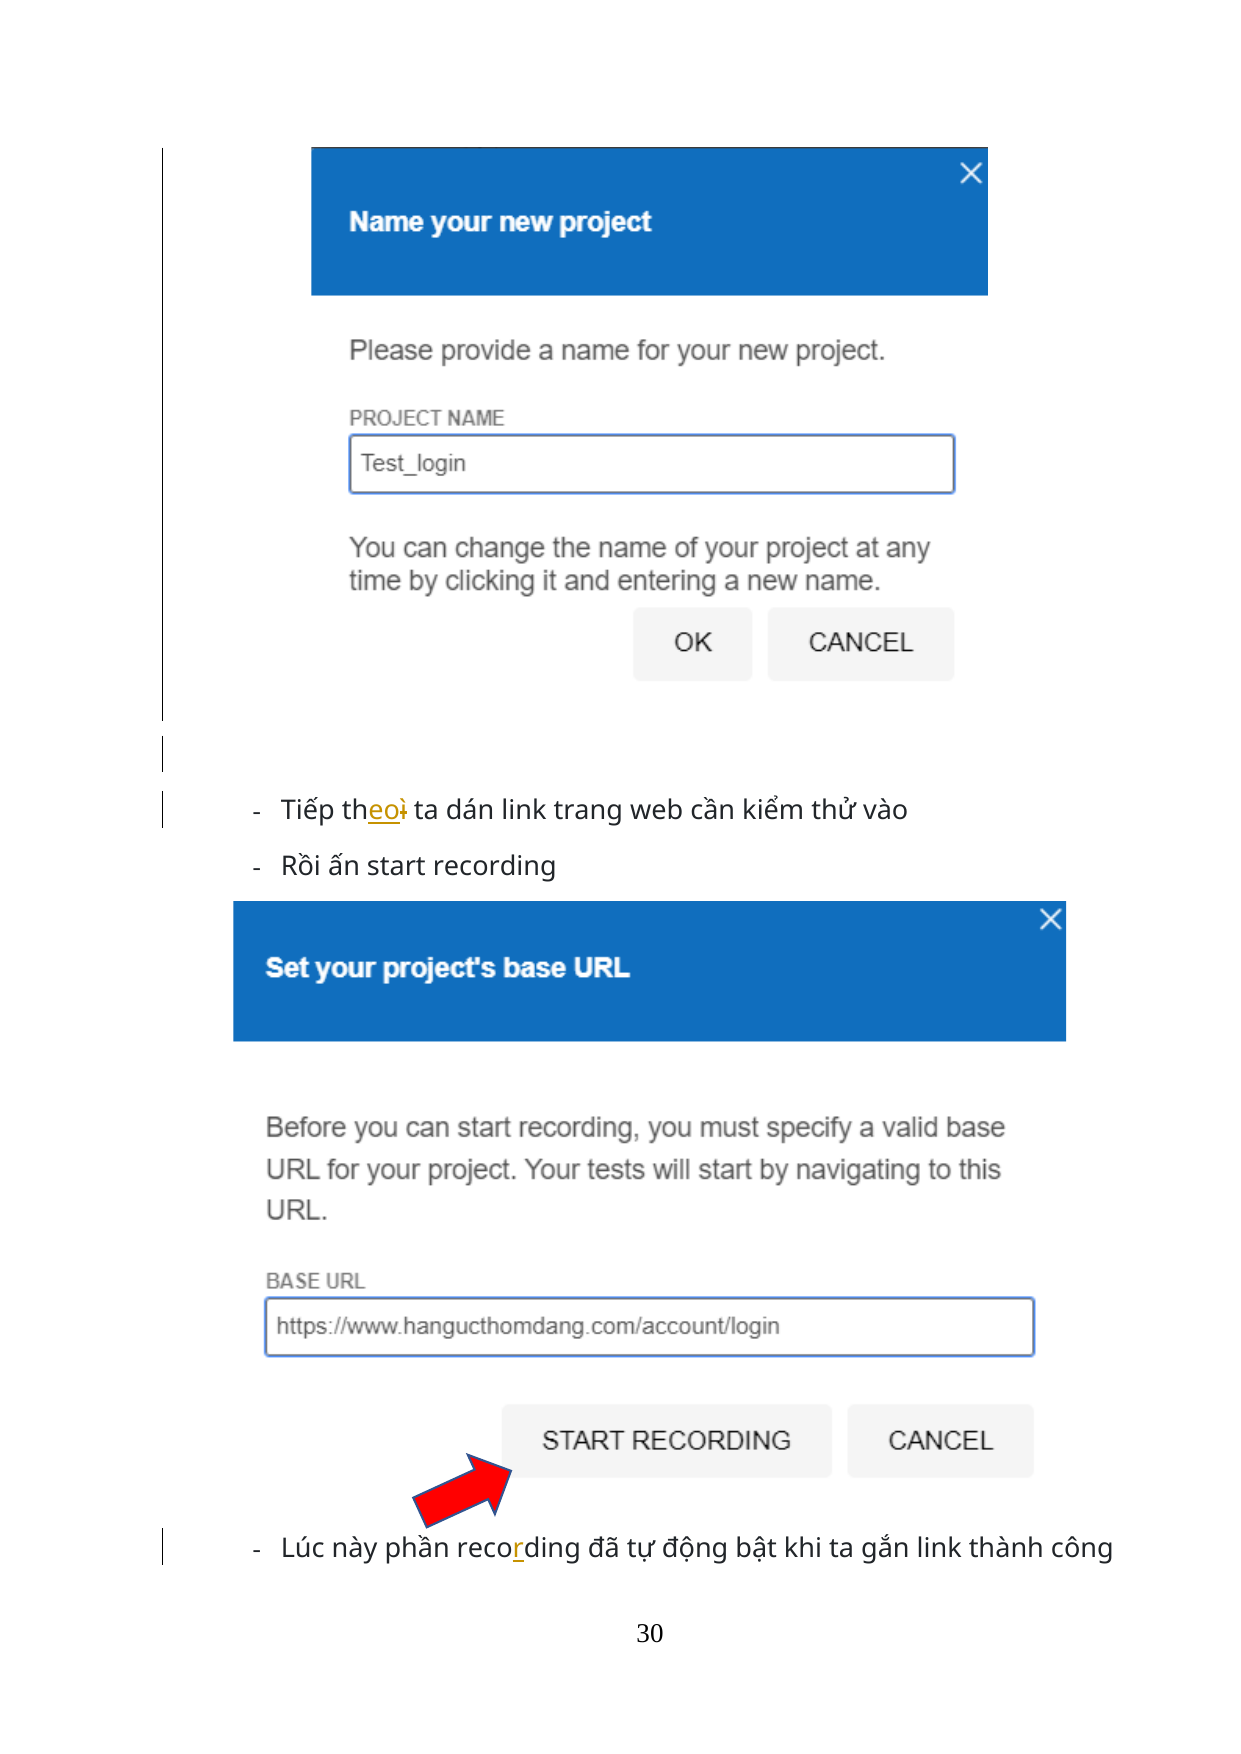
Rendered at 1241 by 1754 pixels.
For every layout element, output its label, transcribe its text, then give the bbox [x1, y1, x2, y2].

list Tiếp th ta dán link trang web cần kiểm thử vào [177, 791, 1122, 828]
picture [461, 1502, 493, 1514]
list Lúc này phần recoding đã tự động bật khi ta gắn link thành công [177, 1528, 1122, 1565]
picture [233, 901, 1067, 1514]
list Rồi ấn start recording [177, 846, 1122, 883]
picture [311, 147, 988, 722]
